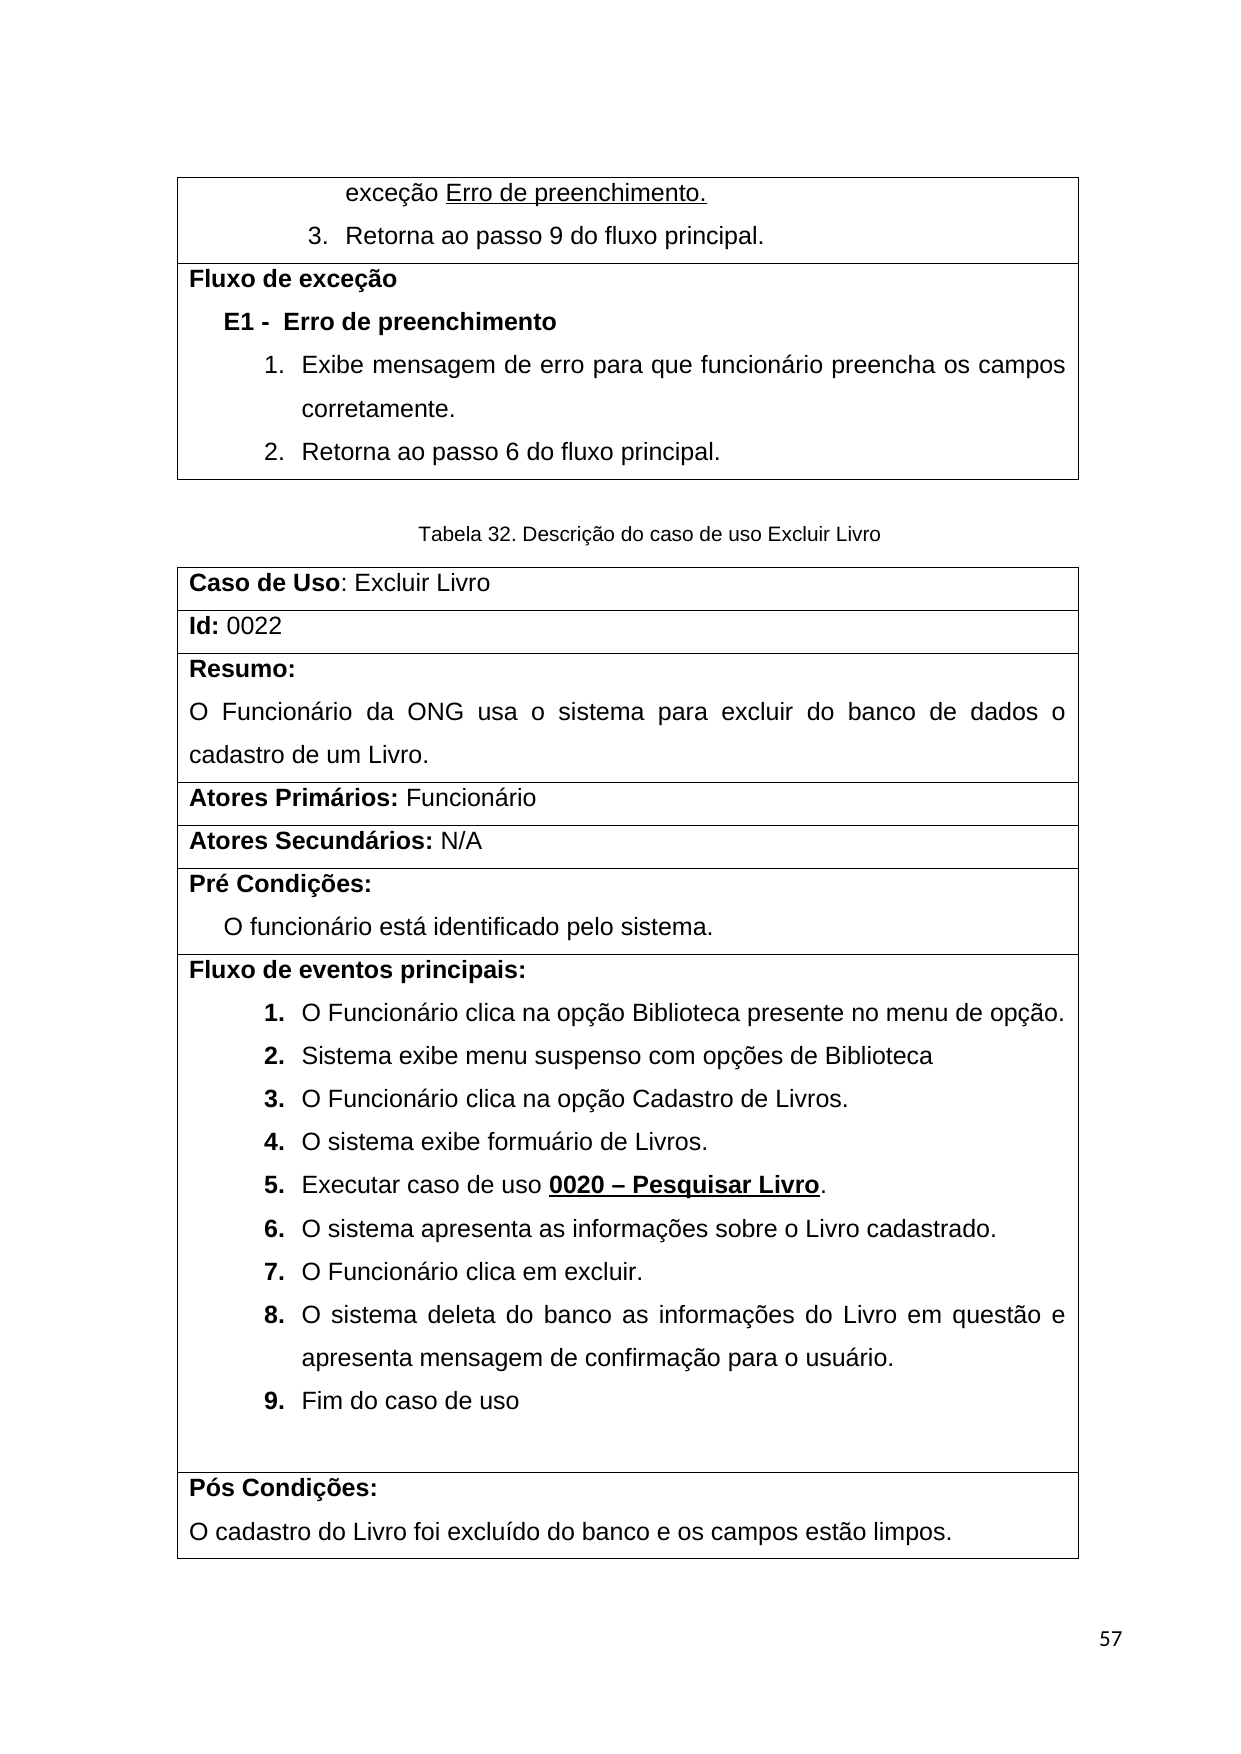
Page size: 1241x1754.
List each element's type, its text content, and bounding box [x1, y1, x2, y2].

table_cell Atores Primários: Funcionário [178, 783, 1078, 825]
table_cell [178, 178, 1078, 263]
table_cell Fluxo de exceção E1 - Erro de preenchimento Exibe mensagem de erro para que funcionário preencha os campos corretamente. Retorna ao passo 6 do fluxo principal. [178, 264, 1078, 479]
table_header Caso de Uso: Excluir Livro [178, 568, 1078, 610]
table_cell Fluxo de eventos principais: O Funcionário clica na opção Biblioteca presente no menu de opção. Sistema exibe menu suspenso com opções de Biblioteca O Funcionário clica na opção Cadastro de Livros. O sistema exibe formuário de Livros. Executar caso de uso 0020 – Pesquisar Livro. O sistema apresenta as informações sobre o Livro cadastrado. O Funcionário clica em excluir. O sistema deleta do banco as informações do Livro em questão e apresenta mensagem de confirmação para o usuário. Fim do caso de uso [178, 955, 1078, 1472]
table_cell Pós Condições: O cadastro do Livro foi excluído do banco e os campos estão limpos. [178, 1473, 1078, 1558]
table_cell Pré Condições: O funcionário está identificado pelo sistema. [178, 869, 1078, 954]
table_cell Resumo: O Funcionário da ONG usa o sistema para excluir do banco de dados o cadastro de um Livro. [178, 654, 1078, 782]
table_cell Atores Secundários: N/A [178, 826, 1078, 868]
table_cell Id: 0022 [178, 611, 1078, 653]
